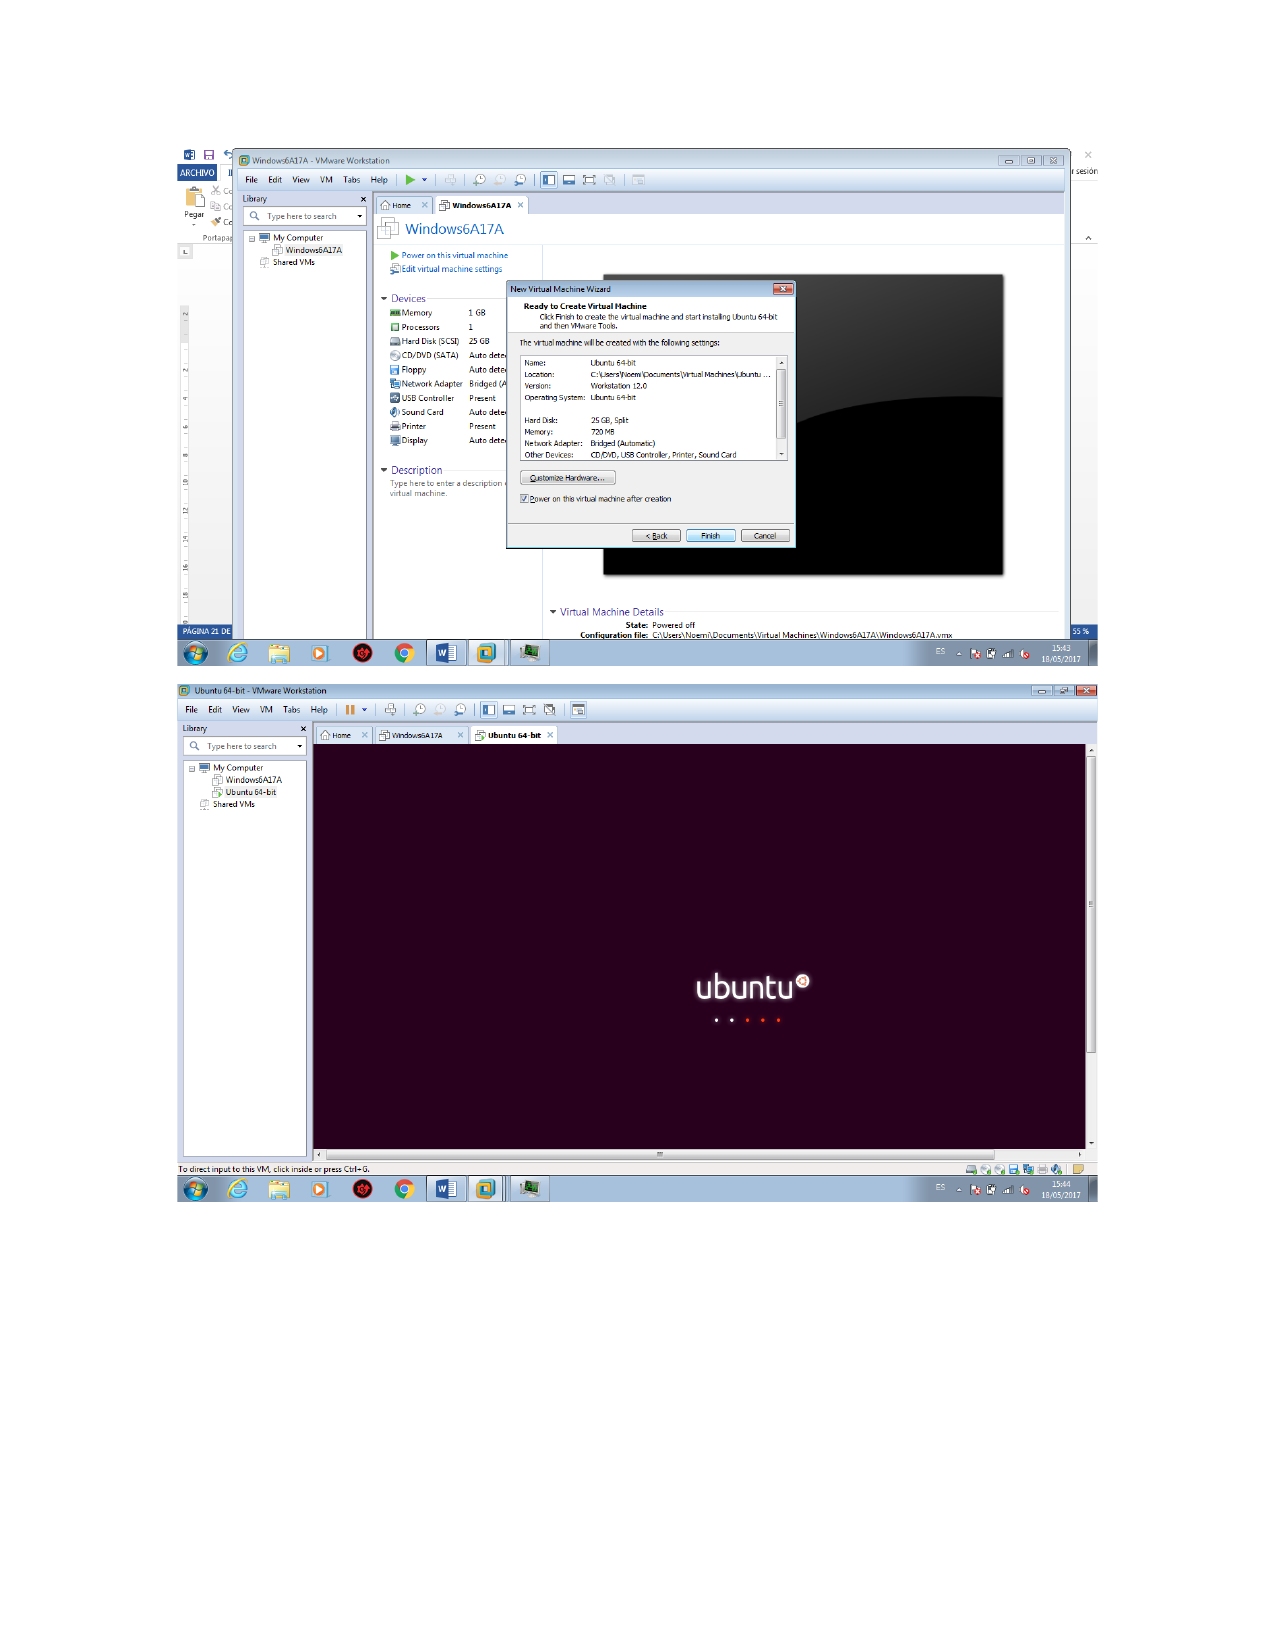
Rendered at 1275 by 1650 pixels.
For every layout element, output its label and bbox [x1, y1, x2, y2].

picture [177, 684, 1098, 1202]
picture [177, 147, 1098, 666]
